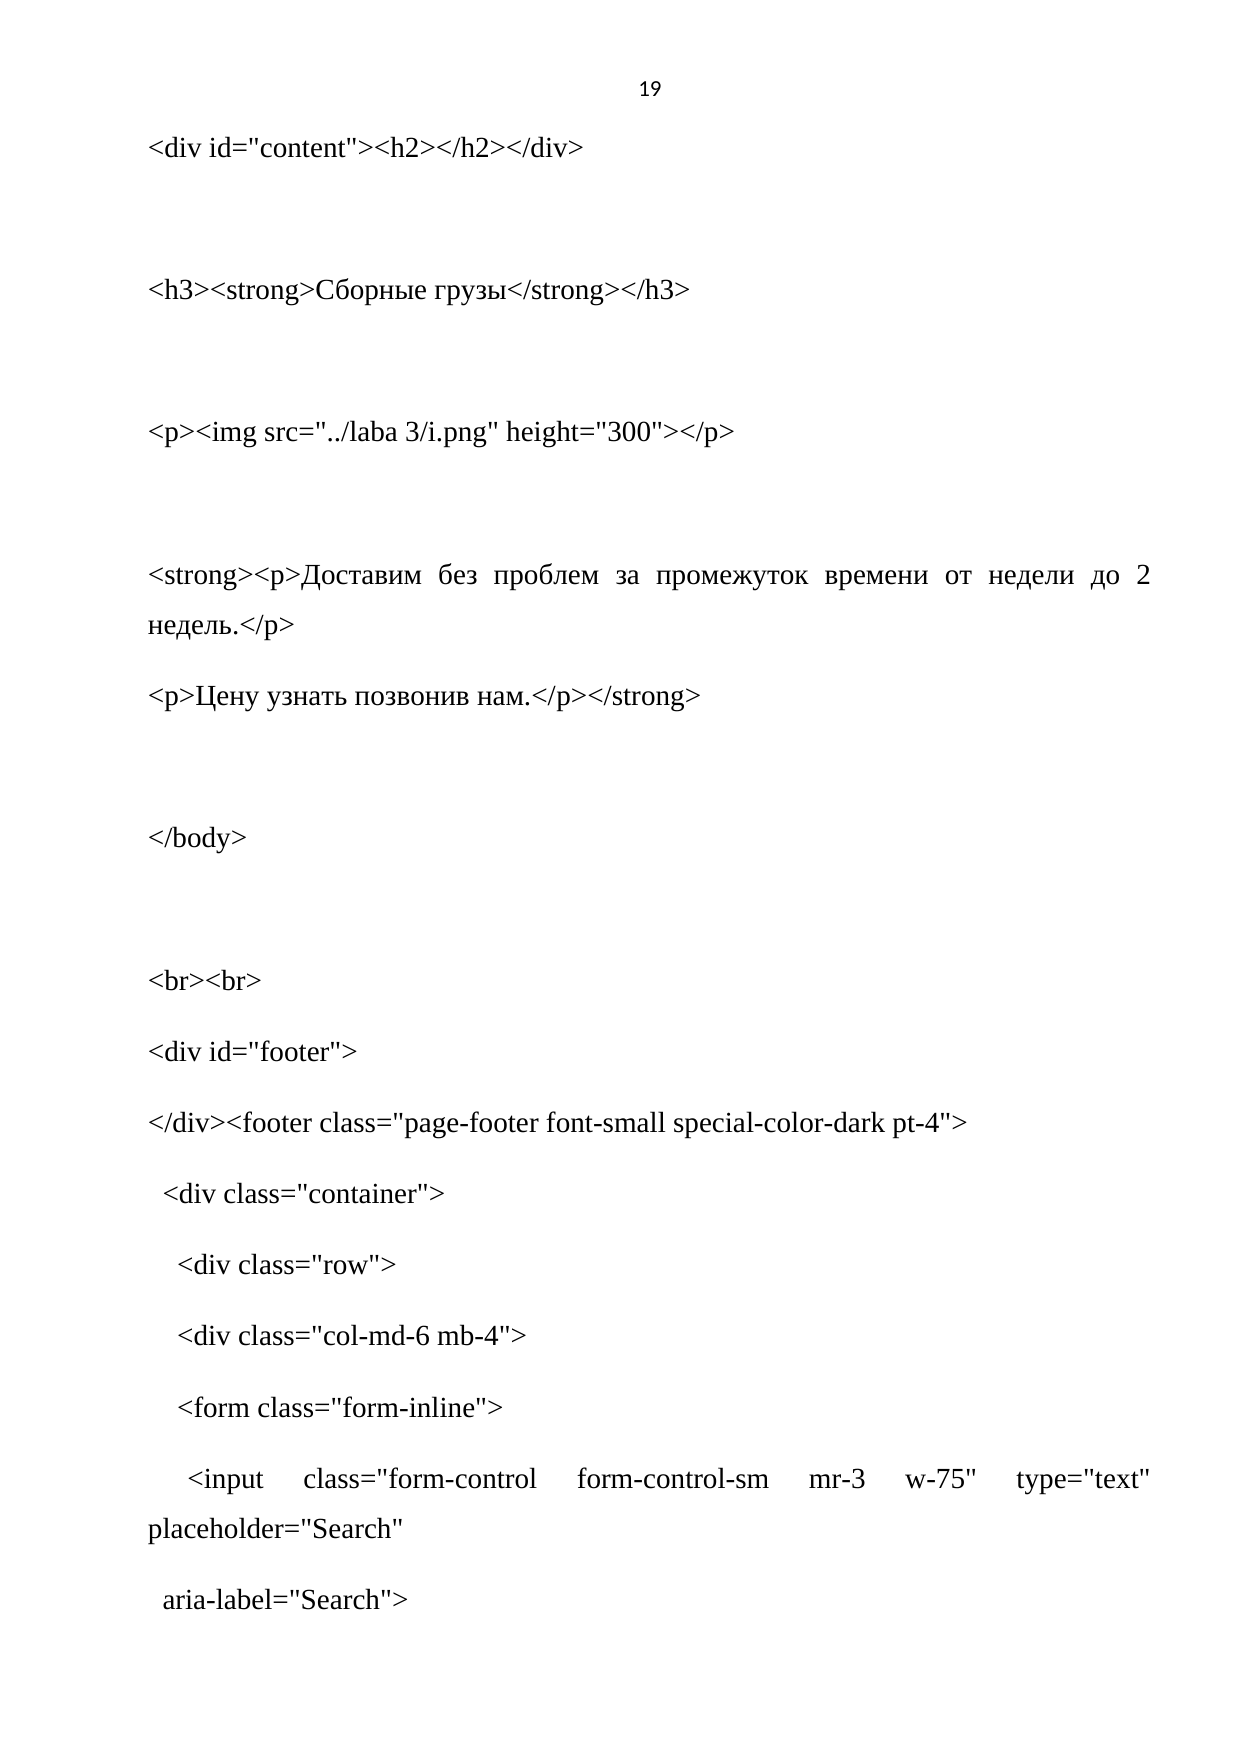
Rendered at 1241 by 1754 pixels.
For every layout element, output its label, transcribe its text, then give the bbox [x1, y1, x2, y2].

text <div class="container"> [148, 1176, 1152, 1210]
text <strong><p>Доставим без проблем за промежуток времени от недели до 2 недель.</p> [148, 557, 1152, 641]
text <input class="form-control form-control-sm mr-3 w-75" type="text" placeholder="Search" [148, 1461, 1152, 1545]
text <br><br> [148, 963, 1152, 996]
text <p>Цену узнать позвонив нам.</p></strong> [148, 678, 1152, 712]
text aria-label="Search"> [148, 1582, 1152, 1616]
text </body> [148, 821, 1152, 854]
text <h3><strong>Сборные грузы</strong></h3> [148, 272, 1152, 306]
text <form class="form-inline"> [148, 1390, 1152, 1423]
text <div id="content"><h2></h2></div> [148, 130, 1152, 163]
text </div><footer class="page-footer font-small special-color-dark pt-4"> [148, 1105, 1152, 1139]
text <div id="footer"> [148, 1034, 1152, 1067]
text <div class="row"> [148, 1247, 1152, 1281]
text <p><img src="../laba 3/i.png" height="300"></p> [148, 414, 1152, 448]
text <div class="col-md-6 mb-4"> [148, 1318, 1152, 1352]
